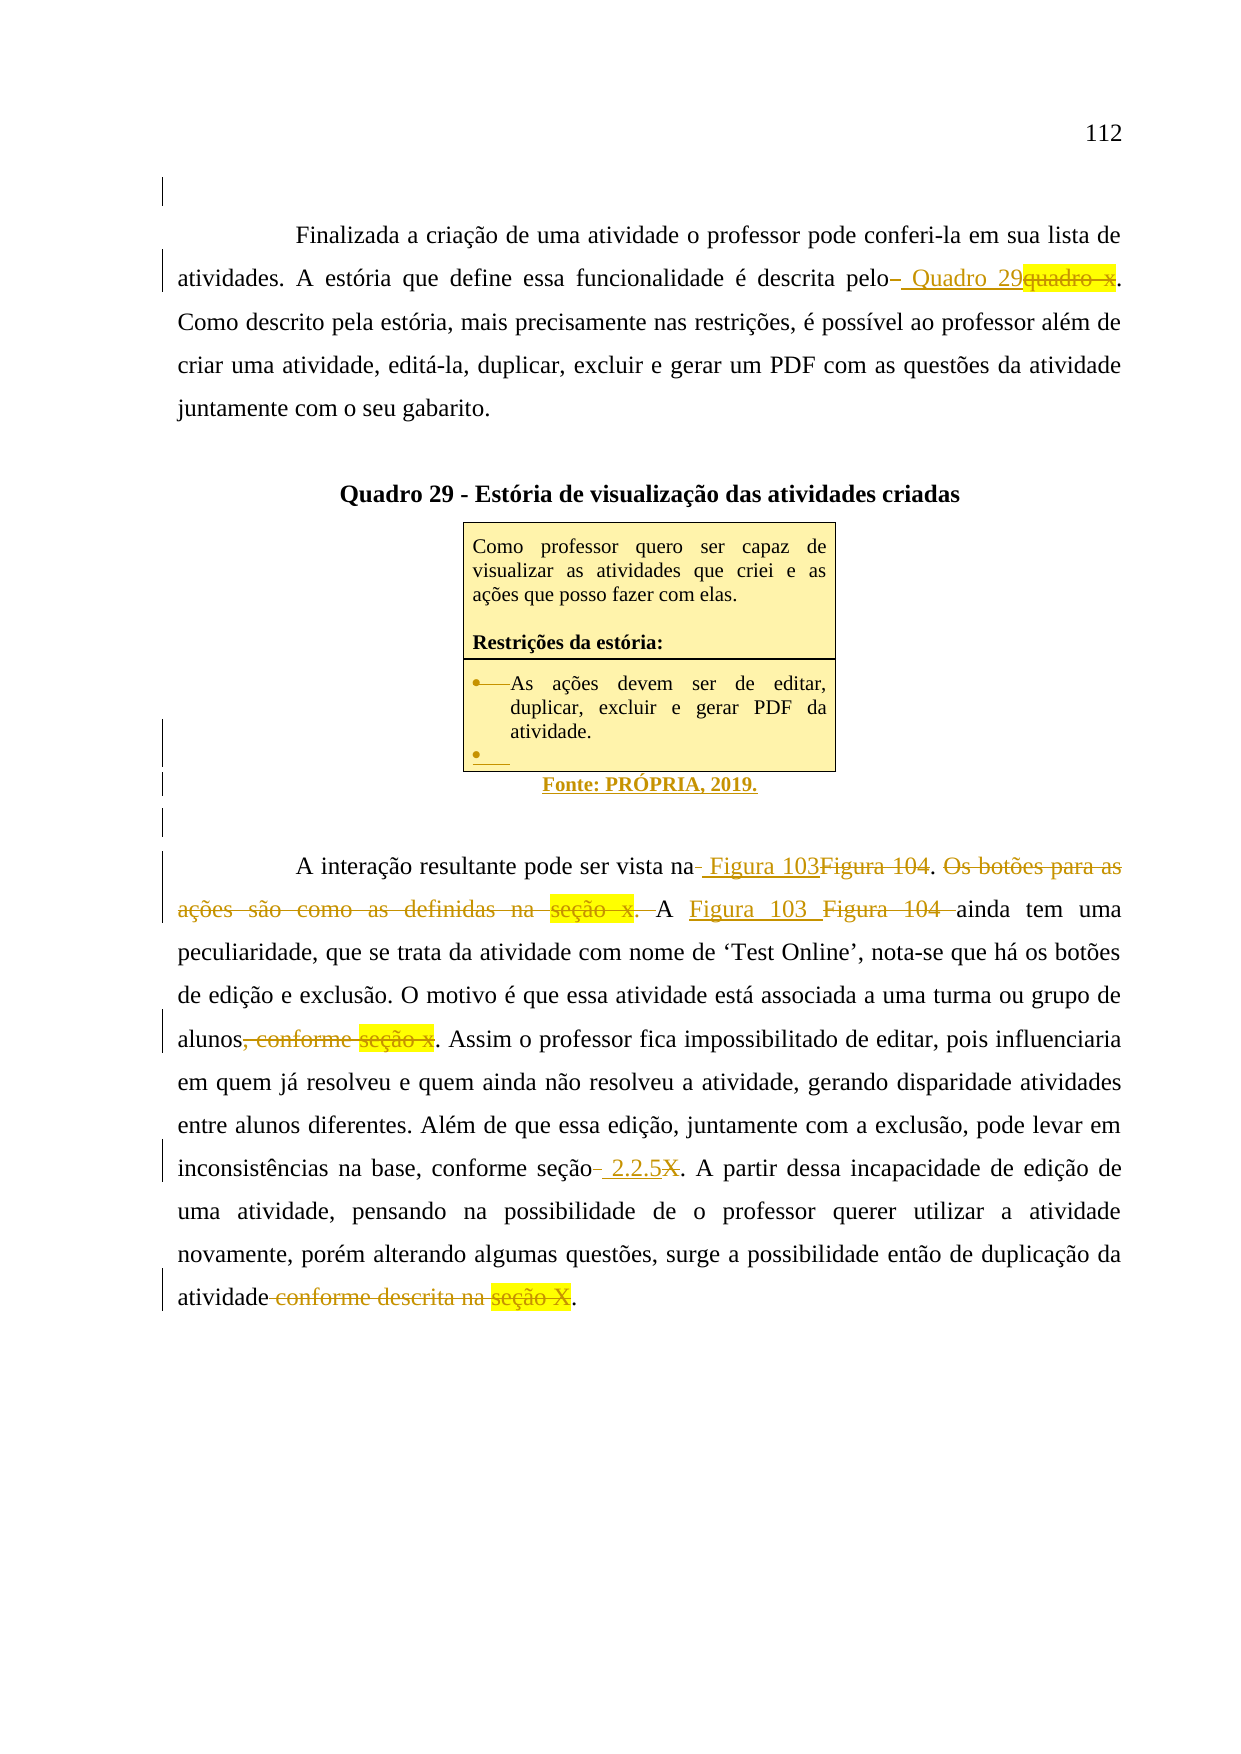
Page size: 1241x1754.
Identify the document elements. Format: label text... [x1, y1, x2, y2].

text Como professor quero ser capaz de visualizar as atividades que criei e as ações que posso fazer com elas. [464, 523, 835, 594]
text A interação resultante pode ser vista na. A ainda tem uma peculiaridade, que se trata da atividade com nome de ‘Test Online’, nota-se que há os botões de edição e exclusão. O motivo é que essa atividade está associada a uma turma ou grupo de alunos. Assim o professor fica impossibilitado de editar, pois influenciaria em quem já resolveu e quem ainda não resolveu a atividade, gerando disparidade atividades entre alunos diferentes. Além de que essa edição, juntamente com a exclusão, pode levar em inconsistências na base, conforme seção. A partir dessa incapacidade de edição de uma atividade, pensando na possibilidade de o professor querer utilizar a atividade novamente, porém alterando algumas questões, surge a possibilidade então de duplicação da atividade. [177, 851, 1122, 1311]
text Finalizada a criação de uma atividade o professor pode conferi-la em sua lista de atividades. A estória que define essa funcionalidade é descrita pelo. Como descrito pela estória, mais precisamente nas restrições, é possível ao professor além de criar uma atividade, editá-la, duplicar, excluir e gerar um PDF com as questões da atividade juntamente com o seu gabarito. [177, 220, 1122, 422]
text Restrições da estória: [464, 618, 835, 658]
list As ações devem ser de editar, duplicar, excluir e gerar PDF da atividade. [464, 660, 835, 731]
